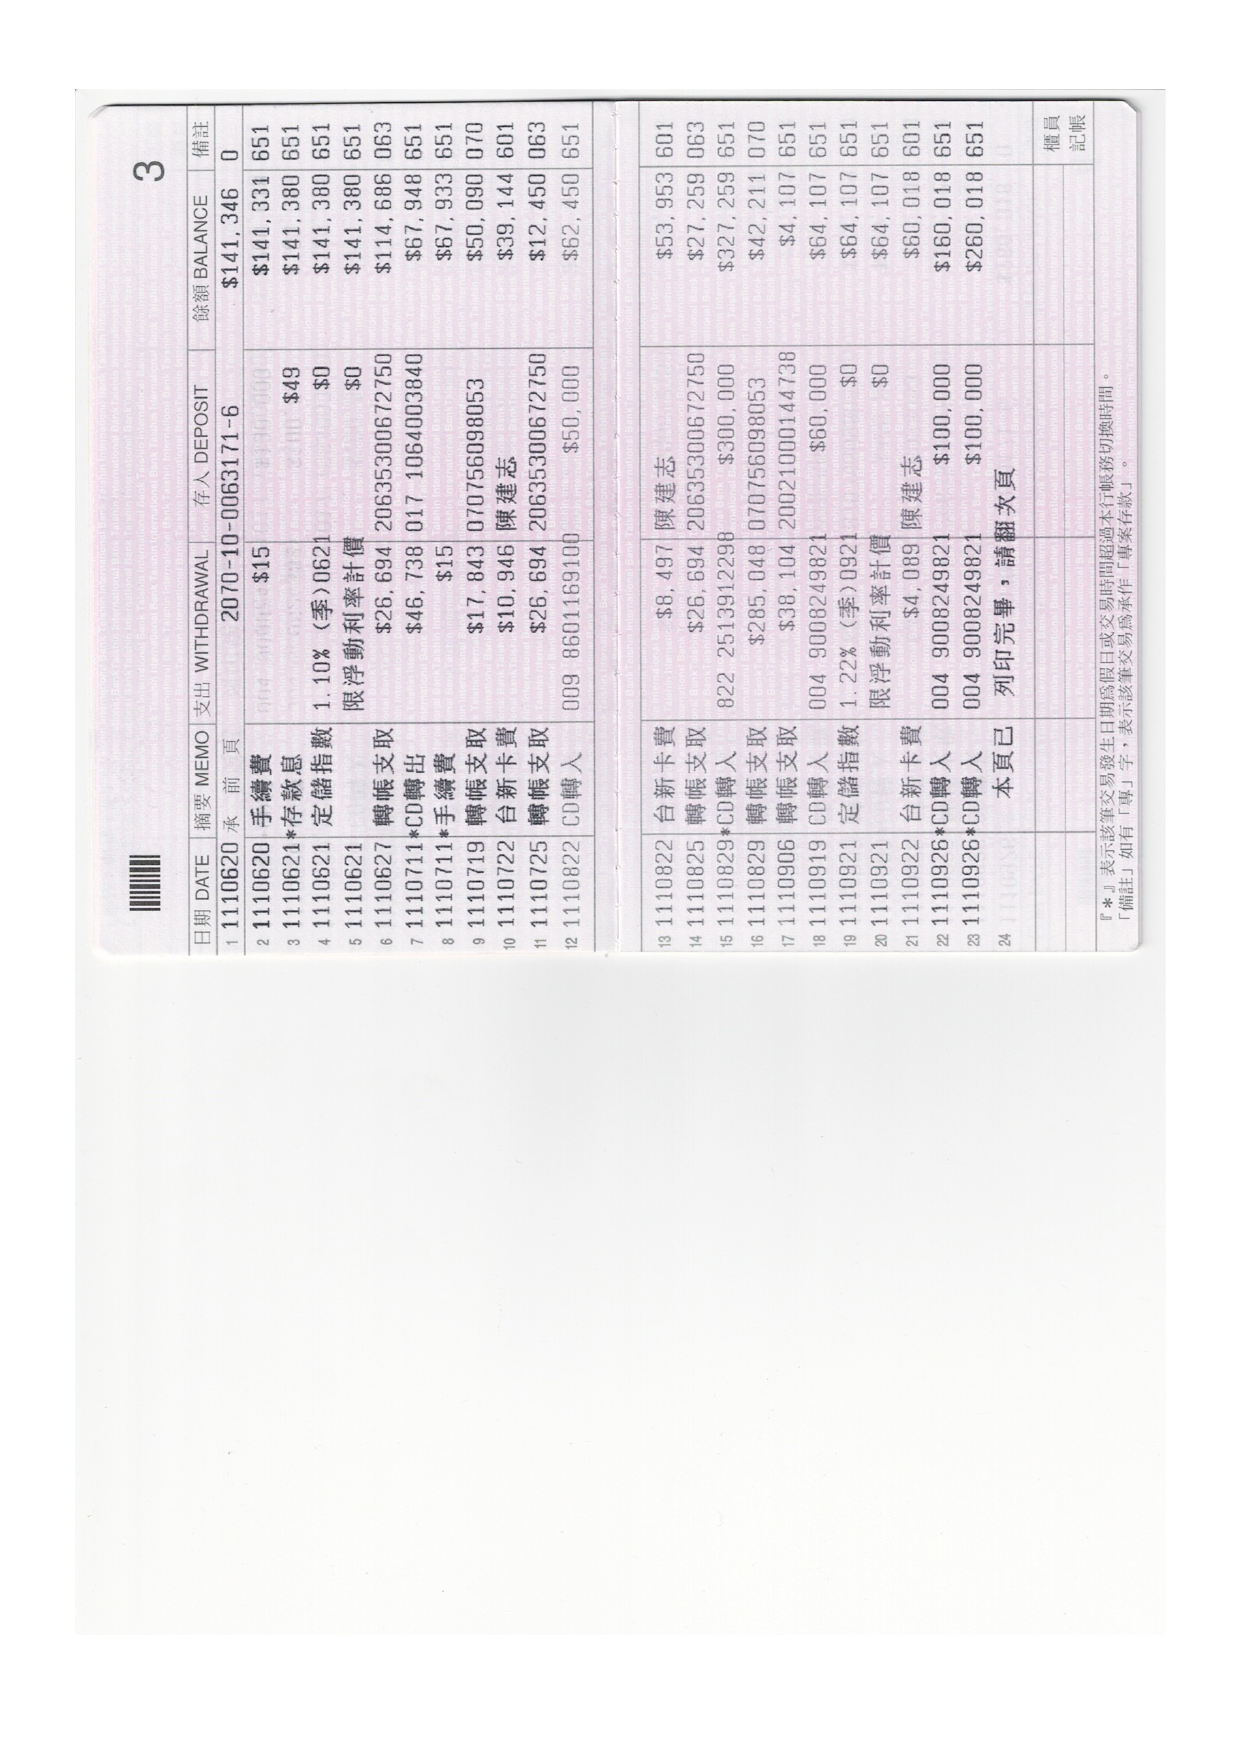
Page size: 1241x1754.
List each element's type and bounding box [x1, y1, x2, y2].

picture [75, 89, 1166, 1635]
